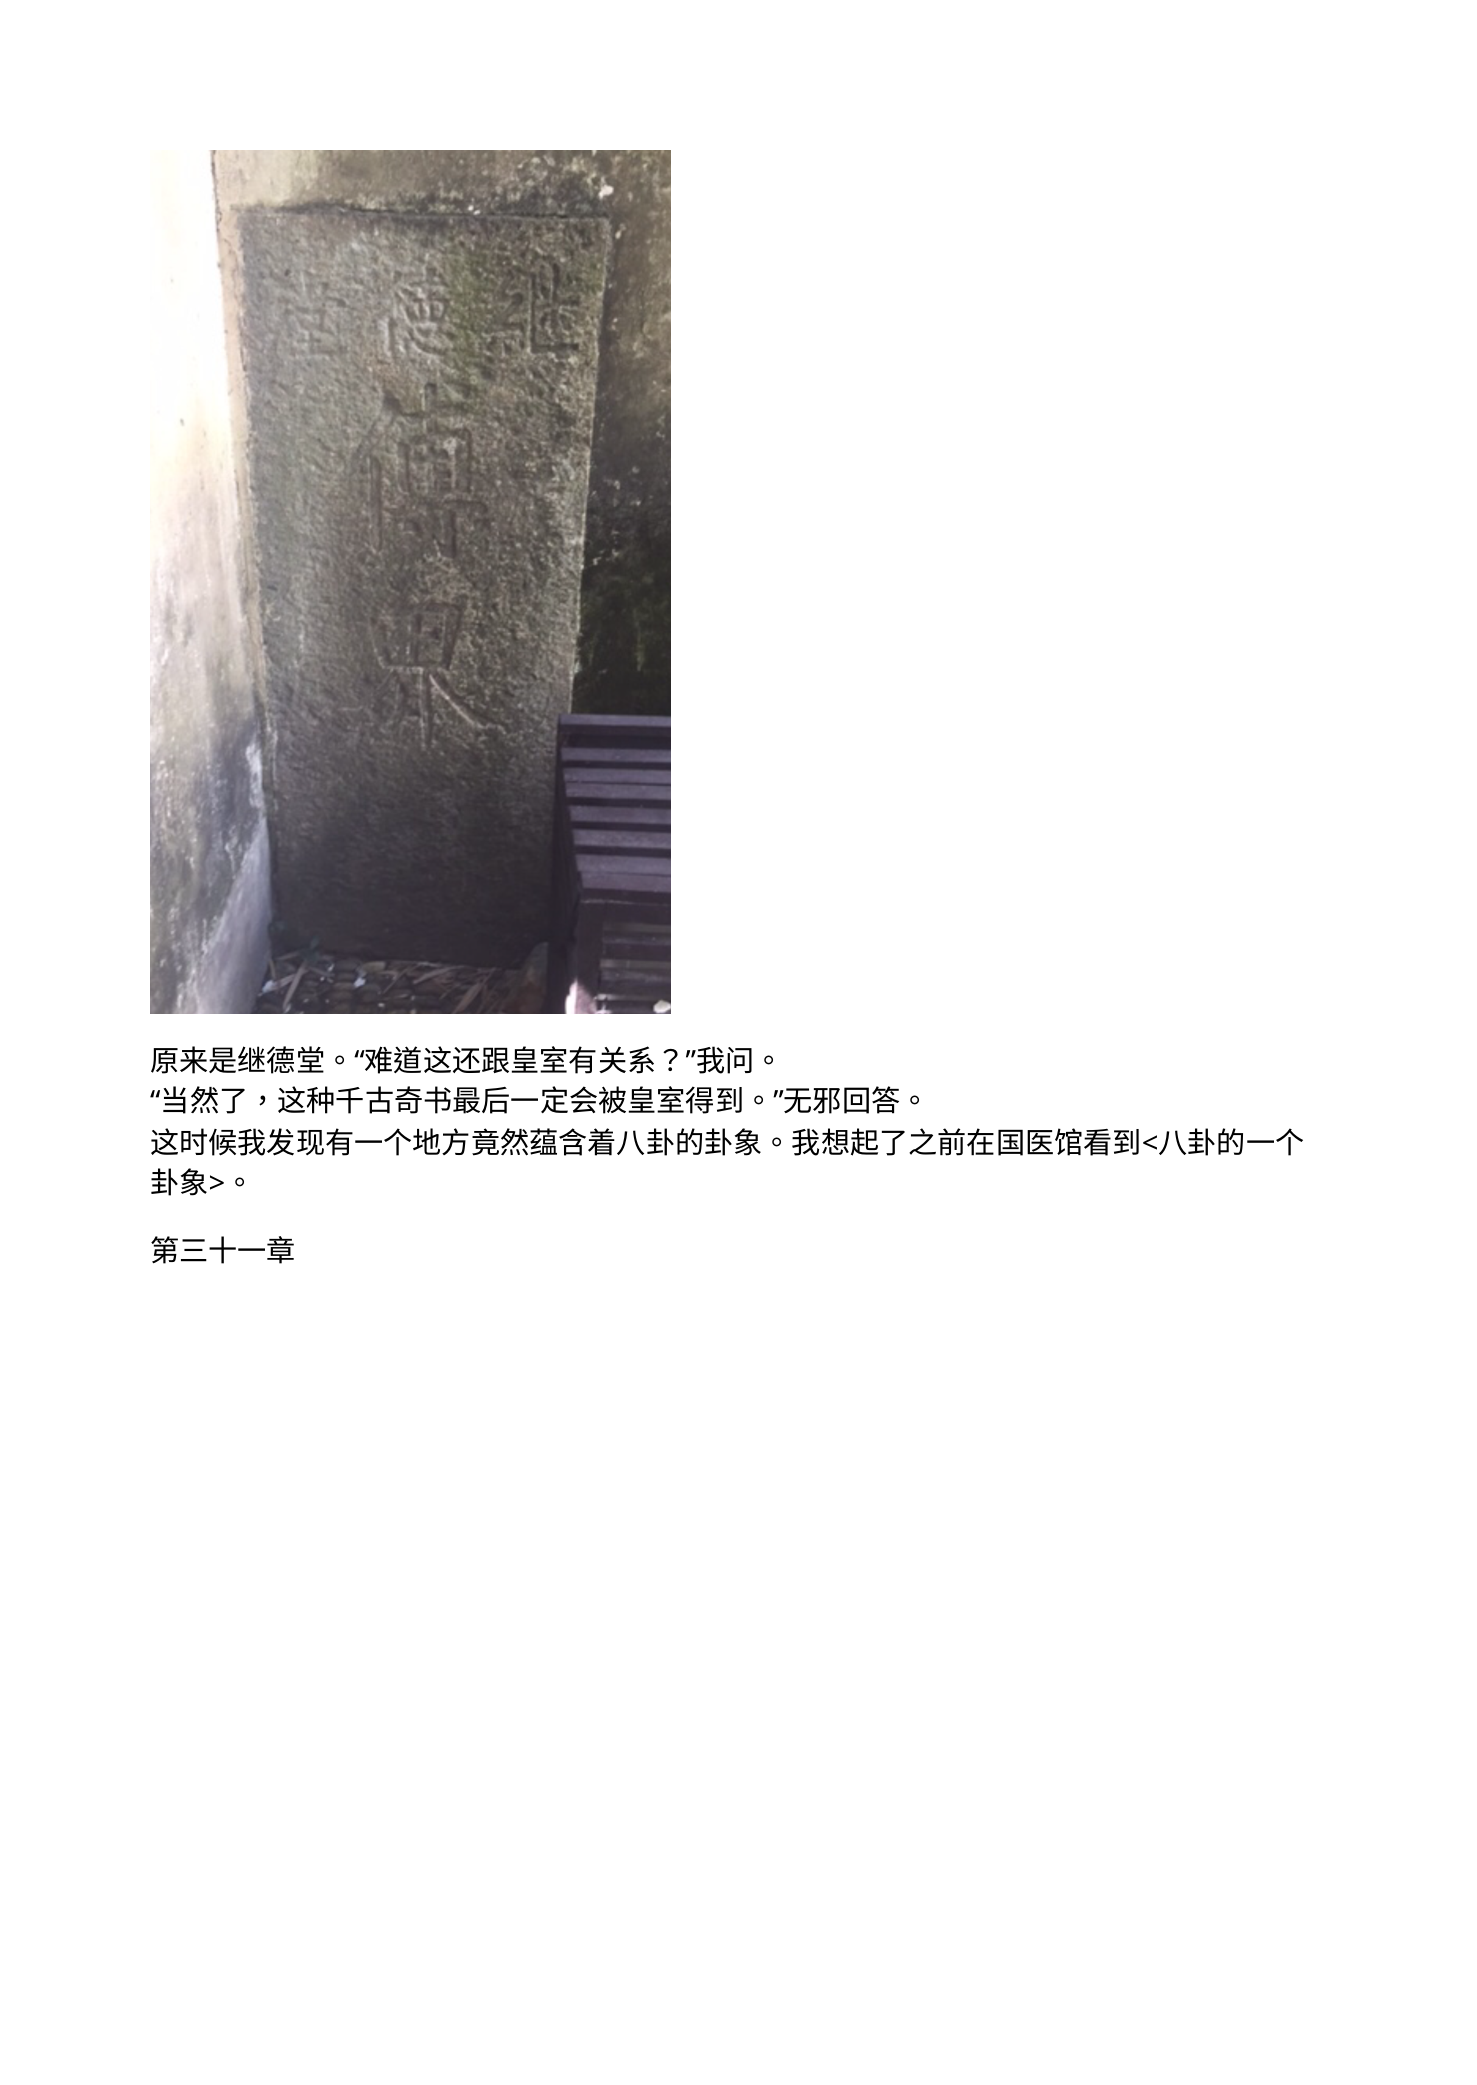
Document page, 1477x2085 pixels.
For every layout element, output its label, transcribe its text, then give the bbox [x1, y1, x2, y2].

text 原来是继德堂。“难道这还跟皇室有关系？”我问。 [150, 1040, 1326, 1080]
picture [150, 150, 671, 1014]
text 这时候我发现有一个地方竟然蕴含着八卦的卦象。我想起了之前在国医馆看到<八卦的一个卦象>。 [150, 1119, 1326, 1202]
text “当然了，这种千古奇书最后一定会被皇室得到。”无邪回答。 [150, 1080, 1326, 1119]
text 第三十一章 [150, 1228, 1326, 1270]
